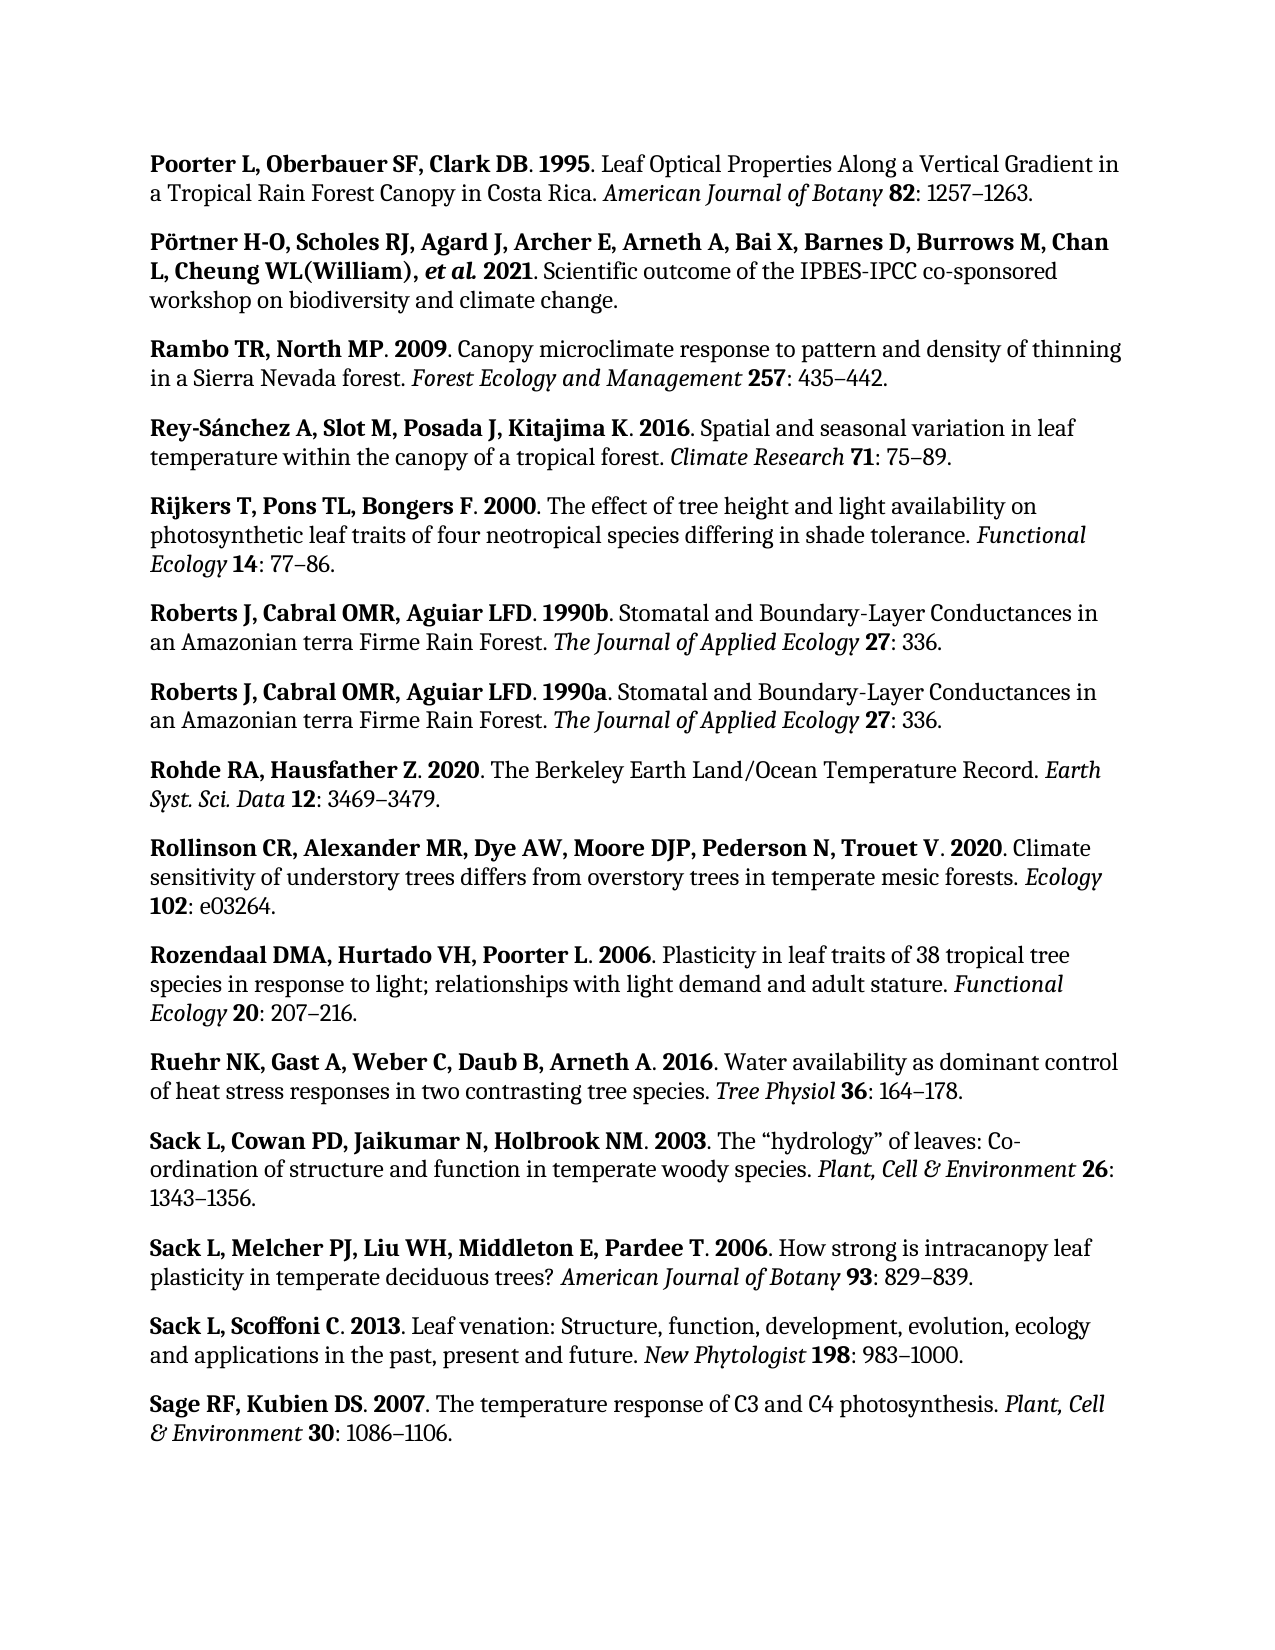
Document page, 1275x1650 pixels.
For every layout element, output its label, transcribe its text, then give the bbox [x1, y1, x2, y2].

text Sage RF, Kubien DS. 2007. The temperature response of C3 and C4 photosynthesis. Plant, Cell & Environment 30: 1086–1106. [150, 1390, 1125, 1448]
text Sack L, Scoffoni C. 2013. Leaf venation: Structure, function, development, evolution, ecology and applications in the past, present and future. New Phytologist 198: 983–1000. [150, 1312, 1125, 1369]
text Sack L, Melcher PJ, Liu WH, Middleton E, Pardee T. 2006. How strong is intracanopy leaf plasticity in temperate deciduous trees? American Journal of Botany 93: 829–839. [150, 1234, 1125, 1291]
text Ruehr NK, Gast A, Weber C, Daub B, Arneth A. 2016. Water availability as dominant control of heat stress responses in two contrasting tree species. Tree Physiol 36: 164–178. [150, 1048, 1125, 1106]
text Rijkers T, Pons TL, Bongers F. 2000. The effect of tree height and light availability on photosynthetic leaf traits of four neotropical species differing in shade tolerance. Functional Ecology 14: 77–86. [150, 492, 1125, 578]
text Rambo TR, North MP. 2009. Canopy microclimate response to pattern and density of thinning in a Sierra Nevada forest. Forest Ecology and Management 257: 435–442. [150, 335, 1125, 393]
text Rohde RA, Hausfather Z. 2020. The Berkeley Earth Land/Ocean Temperature Record. Earth Syst. Sci. Data 12: 3469–3479. [150, 756, 1125, 813]
text Rey-Sánchez A, Slot M, Posada J, Kitajima K. 2016. Spatial and seasonal variation in leaf temperature within the canopy of a tropical forest. Climate Research 71: 75–89. [150, 414, 1125, 471]
text Roberts J, Cabral OMR, Aguiar LFD. 1990a. Stomatal and Boundary-Layer Conductances in an Amazonian terra Firme Rain Forest. The Journal of Applied Ecology 27: 336. [150, 677, 1125, 735]
text Poorter L, Oberbauer SF, Clark DB. 1995. Leaf Optical Properties Along a Vertical Gradient in a Tropical Rain Forest Canopy in Costa Rica. American Journal of Botany 82: 1257–1263. [150, 150, 1125, 207]
text Roberts J, Cabral OMR, Aguiar LFD. 1990b. Stomatal and Boundary-Layer Conductances in an Amazonian terra Firme Rain Forest. The Journal of Applied Ecology 27: 336. [150, 599, 1125, 657]
text Sack L, Cowan PD, Jaikumar N, Holbrook NM. 2003. The “hydrology” of leaves: Co-ordination of structure and function in temperate woody species. Plant, Cell & Environment 26: 1343–1356. [150, 1127, 1125, 1213]
text Rollinson CR, Alexander MR, Dye AW, Moore DJP, Pederson N, Trouet V. 2020. Climate sensitivity of understory trees differs from overstory trees in temperate mesic forests. Ecology 102: e03264. [150, 834, 1125, 920]
text Rozendaal DMA, Hurtado VH, Poorter L. 2006. Plasticity in leaf traits of 38 tropical tree species in response to light; relationships with light demand and adult stature. Functional Ecology 20: 207–216. [150, 941, 1125, 1027]
text Pörtner H-O, Scholes RJ, Agard J, Archer E, Arneth A, Bai X, Barnes D, Burrows M, Chan L, Cheung WL(William), et al. 2021. Scientific outcome of the IPBES-IPCC co-sponsored workshop on biodiversity and climate change. [150, 228, 1125, 314]
